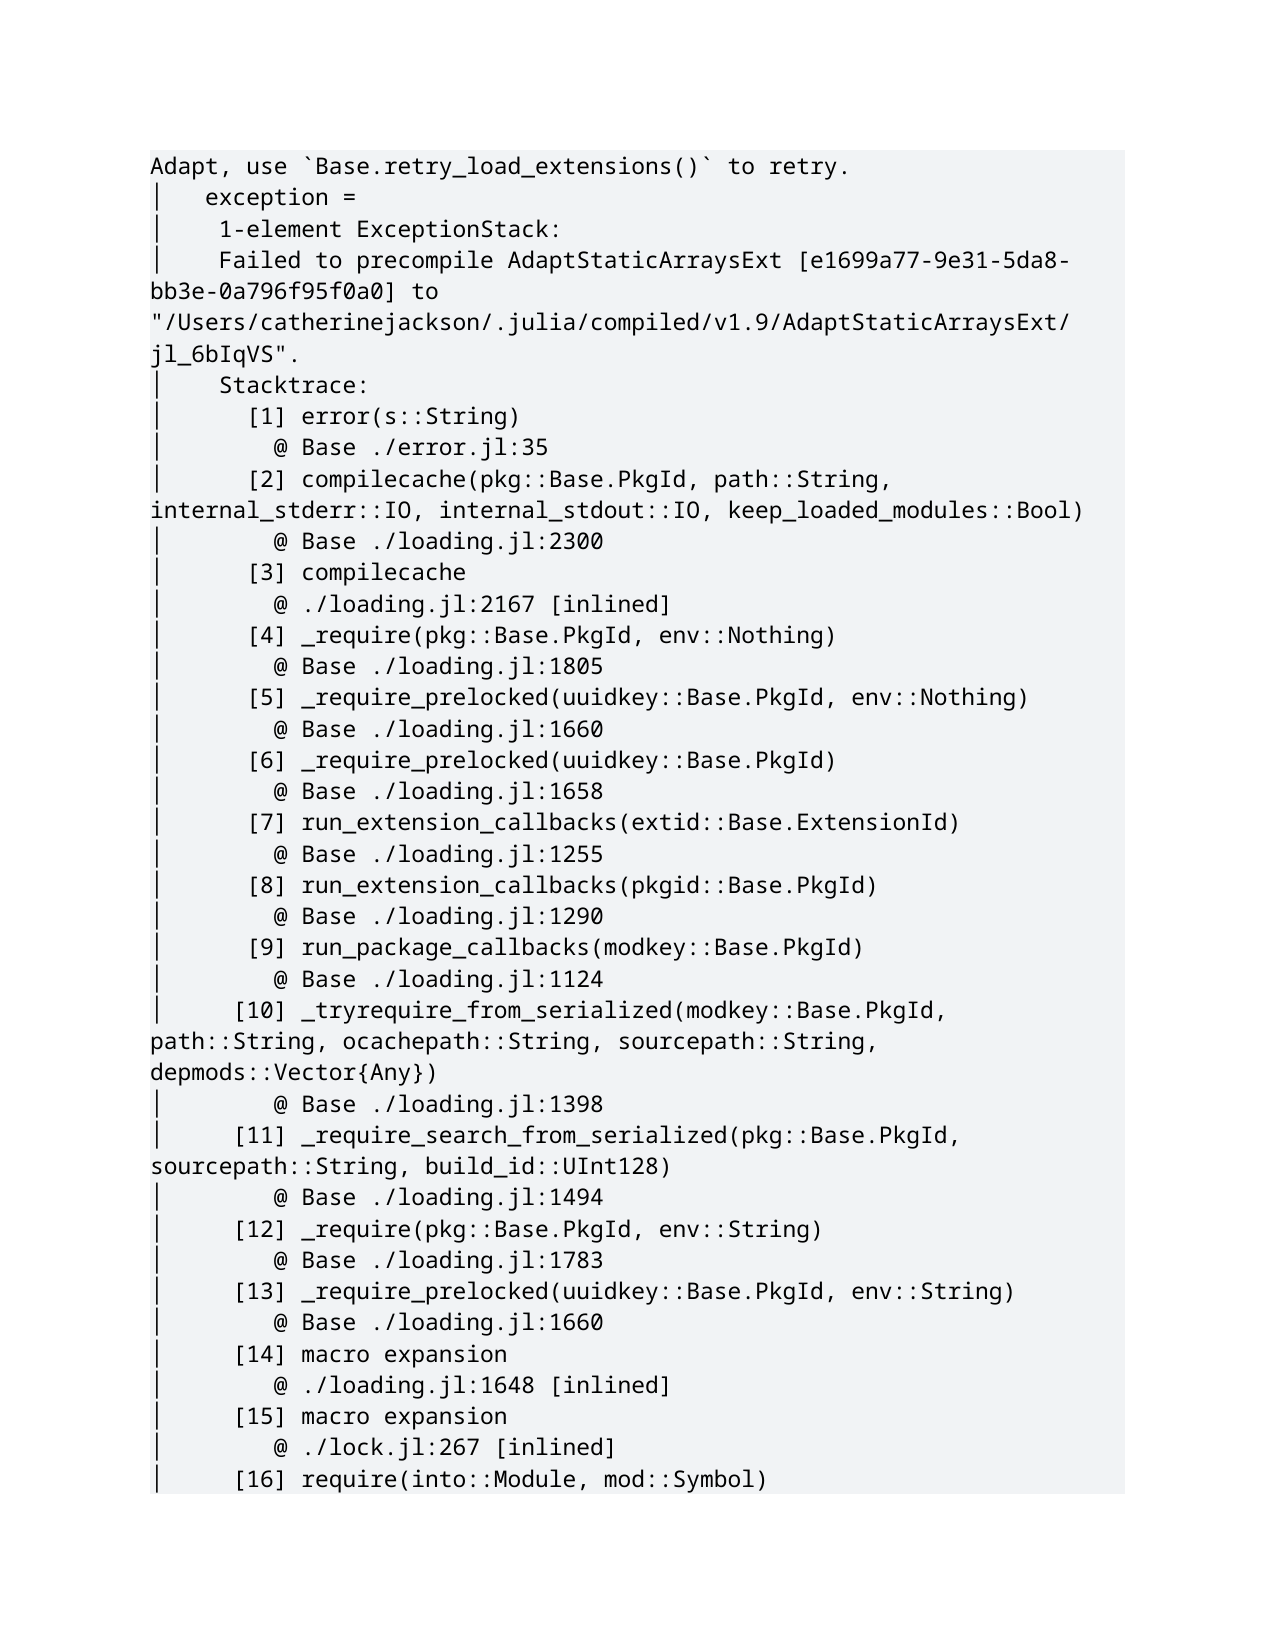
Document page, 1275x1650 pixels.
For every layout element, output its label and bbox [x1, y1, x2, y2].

text [150, 150, 1125, 1494]
